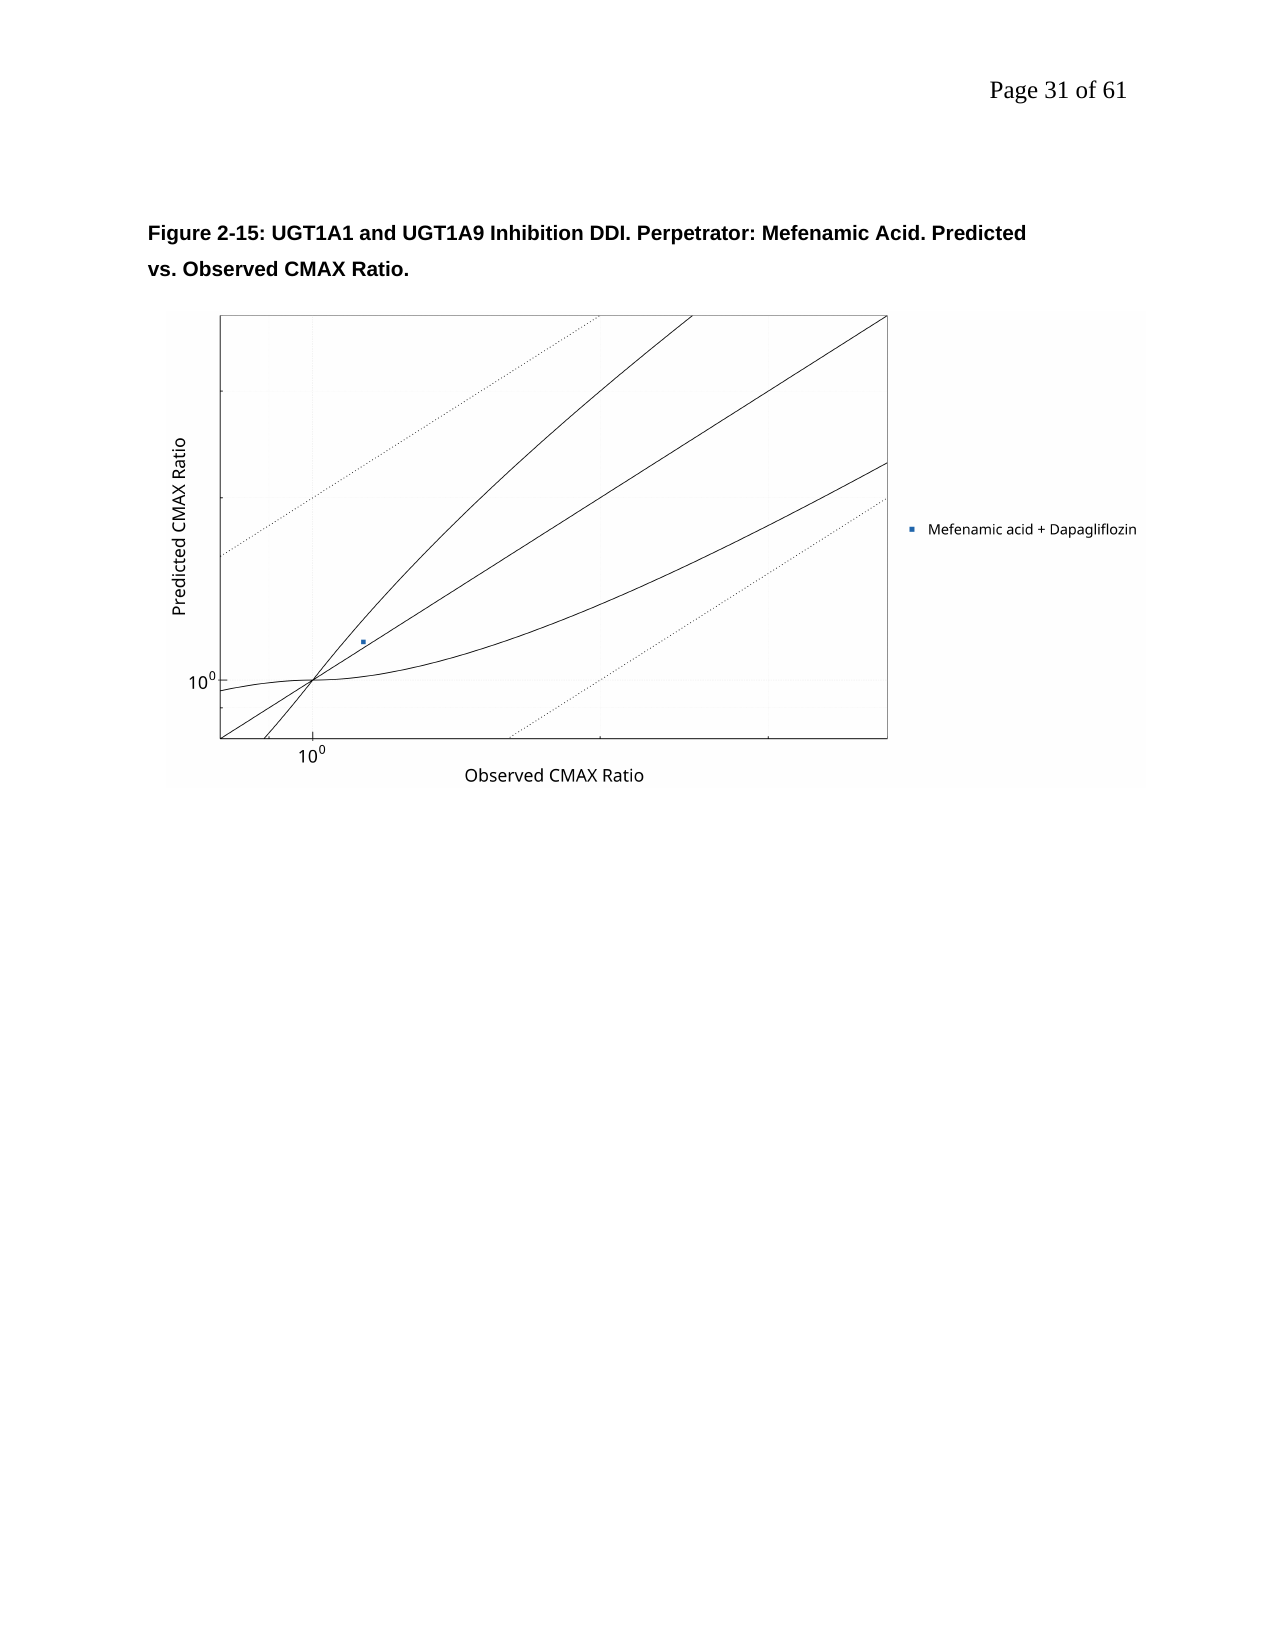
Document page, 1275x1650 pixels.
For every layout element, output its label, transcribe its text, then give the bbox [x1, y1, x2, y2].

text Figure 2-15: UGT1A1 and UGT1A9 Inhibition DDI. Perpetrator: Mefenamic Acid. Predicted vs. Observed CMAX Ratio. [148, 221, 1127, 281]
picture [166, 311, 1146, 788]
